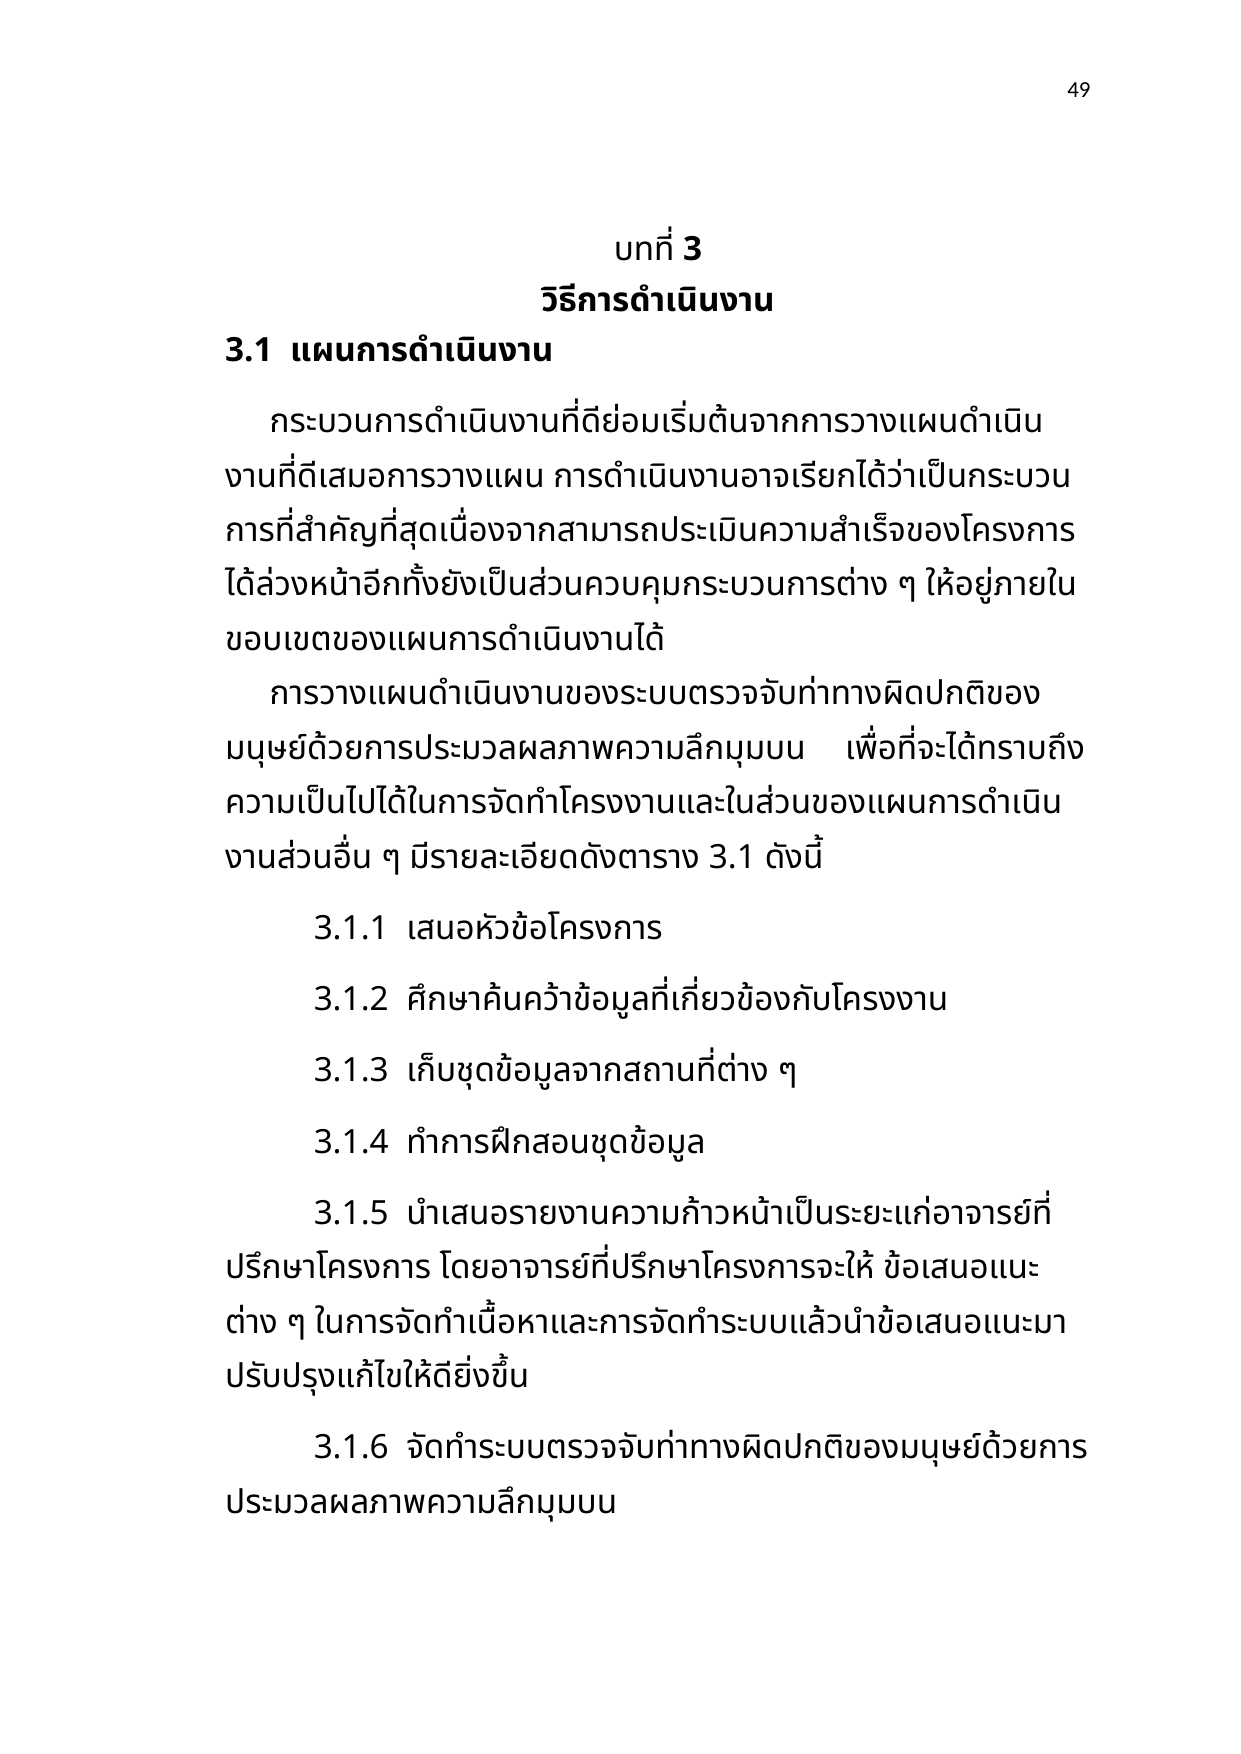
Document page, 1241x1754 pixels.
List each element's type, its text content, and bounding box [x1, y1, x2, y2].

text กระบวนการดำเนินงานที่ดีย่อมเริ่มต้นจากการวางแผนดำเนินงานที่ดีเสมอการวางแผน การดำเนินงานอาจเรียกได้ว่าเป็นกระบวนการที่สำคัญที่สุดเนื่องจากสามารถประเมินความสำเร็จของโครงการได้ล่วงหน้าอีกทั้งยังเป็นส่วนควบคุมกระบวนการต่าง ๆ ให้อยู่ภายในขอบเขตของแผนการดำเนินงานได้ [225, 397, 1090, 665]
subtitle บทที่ 3 [225, 225, 1090, 276]
text 3.1.1 เสนอหัวข้อโครงการ [225, 904, 1090, 954]
text 3.1.5 นำเสนอรายงานความก้าวหน้าเป็นระยะแก่อาจารย์ที่ปรึกษาโครงการ โดยอาจารย์ที่ปรึกษาโครงการจะให้ ข้อเสนอแนะต่าง ๆ ในการจัดทำเนื้อหาและการจัดทำระบบแล้วนำข้อเสนอแนะมาปรับปรุงแก้ไขให้ดียิ่งขึ้น [225, 1189, 1090, 1402]
text การวางแผนดำเนินงานของระบบตรวจจับท่าทางผิดปกติของมนุษย์ด้วยการประมวลผลภาพความลึกมุมบน เพื่อที่จะได้ทราบถึงความเป็นไปได้ในการจัดทำโครงงานและในส่วนของแผนการดำเนินงานส่วนอื่น ๆ มีรายละเอียดดังตาราง 3.1 ดังนี้ [225, 669, 1090, 883]
text 3.1.2 ศึกษาค้นคว้าข้อมูลที่เกี่ยวข้องกับโครงงาน [225, 975, 1090, 1026]
text 3.1.6 จัดทำระบบตรวจจับท่าทางผิดปกติของมนุษย์ด้วยการประมวลผลภาพความลึกมุมบน [225, 1423, 1090, 1528]
subtitle 3.1 แผนการดำเนินงาน [225, 326, 1090, 377]
subtitle วิธีการดำเนินงาน [225, 276, 1090, 326]
text 3.1.3 เก็บชุดข้อมูลจากสถานที่ต่าง ๆ [225, 1046, 1090, 1097]
text 3.1.4 ทำการฝึกสอนชุดข้อมูล [225, 1117, 1090, 1168]
